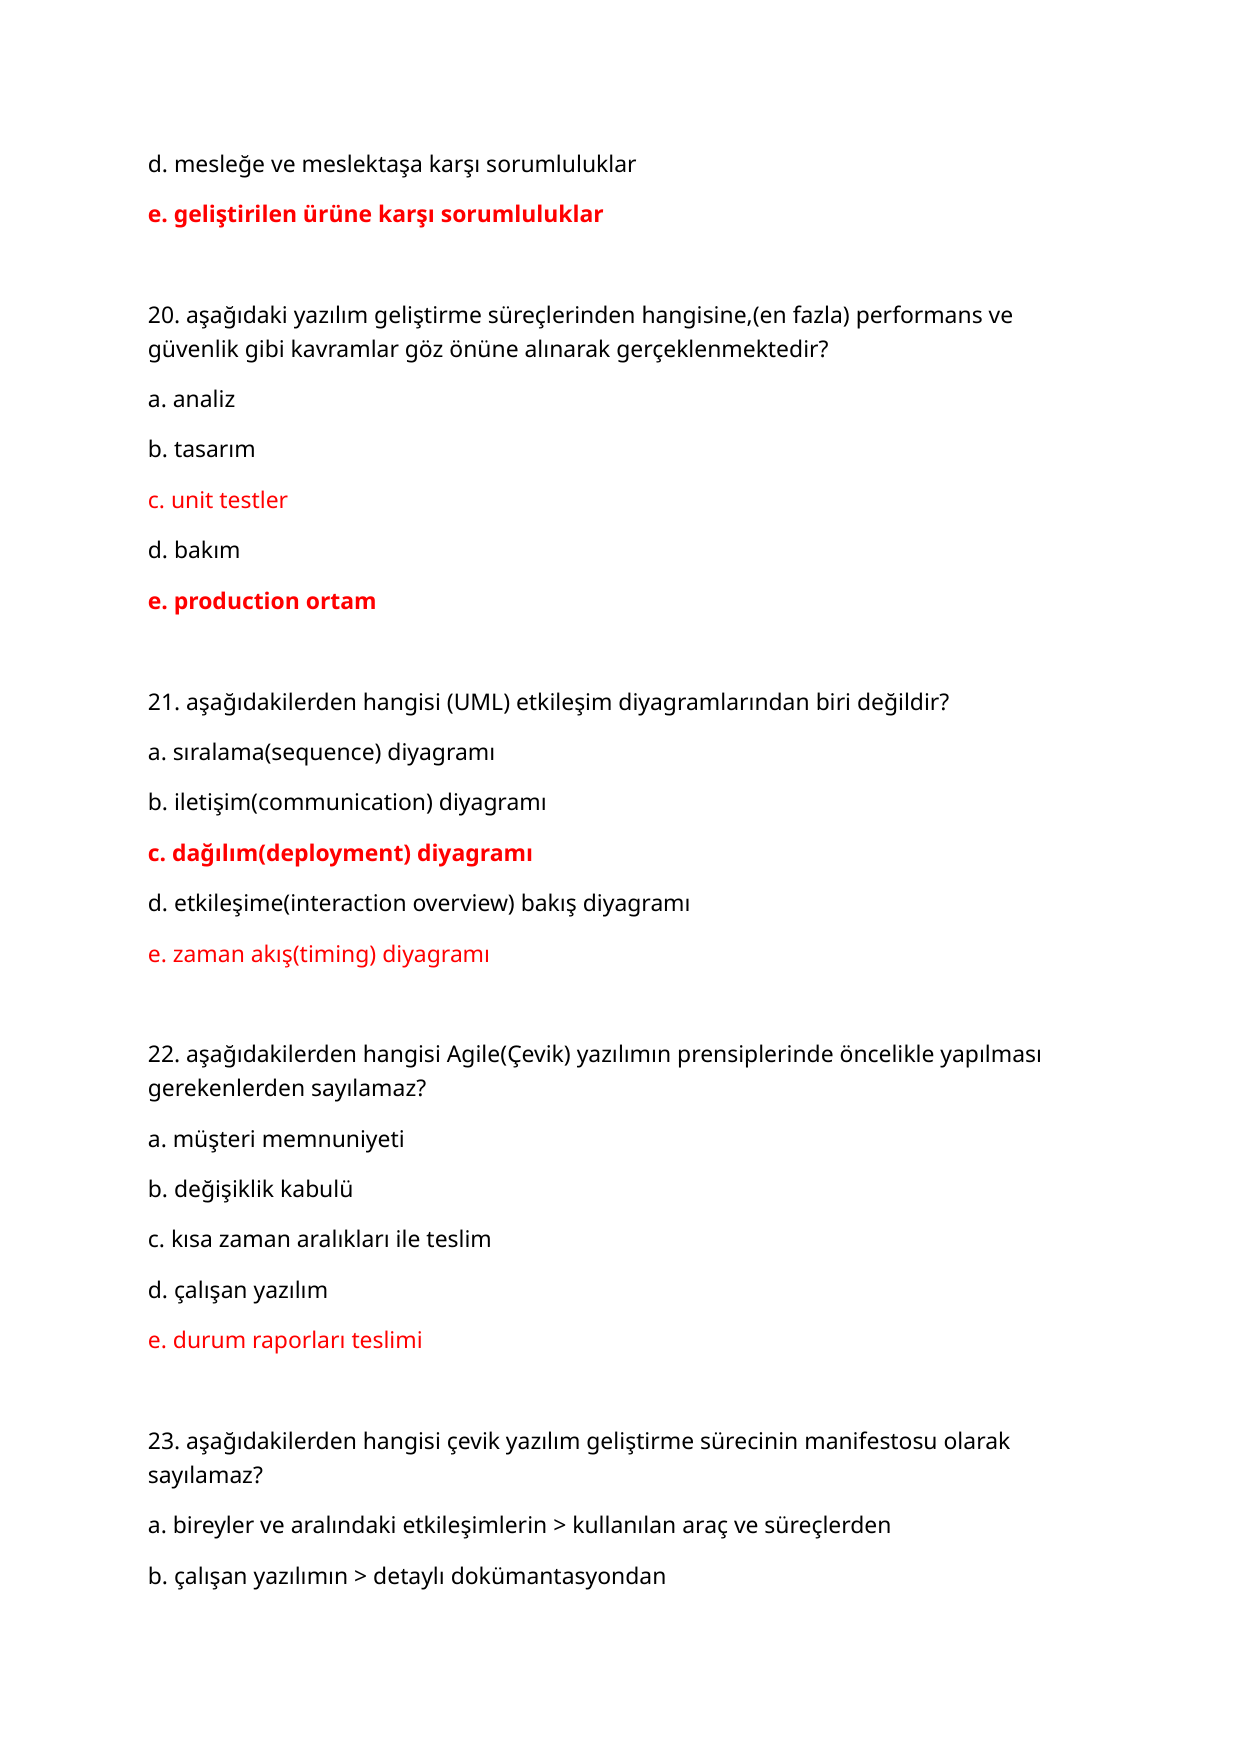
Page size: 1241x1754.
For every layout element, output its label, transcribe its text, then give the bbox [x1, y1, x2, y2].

text e. zaman akış(timing) diyagramı [148, 938, 1093, 969]
text d. bakım [148, 534, 1093, 566]
text b. değişiklik kabulü [148, 1173, 1093, 1204]
text 21. aşağıdakilerden hangisi (UML) etkileşim diyagramlarından biri değildir? [148, 686, 1093, 717]
text a. sıralama(sequence) diyagramı [148, 736, 1093, 767]
text c. unit testler [148, 484, 1093, 515]
text d. çalışan yazılım [148, 1274, 1093, 1305]
text a. bireyler ve aralındaki etkileşimlerin > kullanılan araç ve süreçlerden [148, 1509, 1093, 1541]
text b. çalışan yazılımın > detaylı dokümantasyondan [148, 1560, 1093, 1591]
text d. etkileşime(interaction overview) bakış diyagramı [148, 887, 1093, 918]
text e. production ortam [148, 585, 1093, 616]
text c. dağılım(deployment) diyagramı [148, 837, 1093, 868]
text d. mesleğe ve meslektaşa karşı sorumluluklar [148, 148, 1093, 179]
text b. tasarım [148, 433, 1093, 465]
text e. durum raporları teslimi [148, 1324, 1093, 1356]
text a. müşteri memnuniyeti [148, 1123, 1093, 1154]
text e. geliştirilen ürüne karşı sorumluluklar [148, 198, 1093, 229]
text 22. aşağıdakilerden hangisi Agile(Çevik) yazılımın prensiplerinde öncelikle yapılması gerekenlerden sayılamaz? [148, 1038, 1093, 1103]
text 23. aşağıdakilerden hangisi çevik yazılım geliştirme sürecinin manifestosu olarak sayılamaz? [148, 1425, 1093, 1490]
text a. analiz [148, 383, 1093, 414]
text c. kısa zaman aralıkları ile teslim [148, 1223, 1093, 1255]
text b. iletişim(communication) diyagramı [148, 786, 1093, 818]
text 20. aşağıdaki yazılım geliştirme süreçlerinden hangisine,(en fazla) performans ve güvenlik gibi kavramlar göz önüne alınarak gerçeklenmektedir? [148, 299, 1093, 364]
